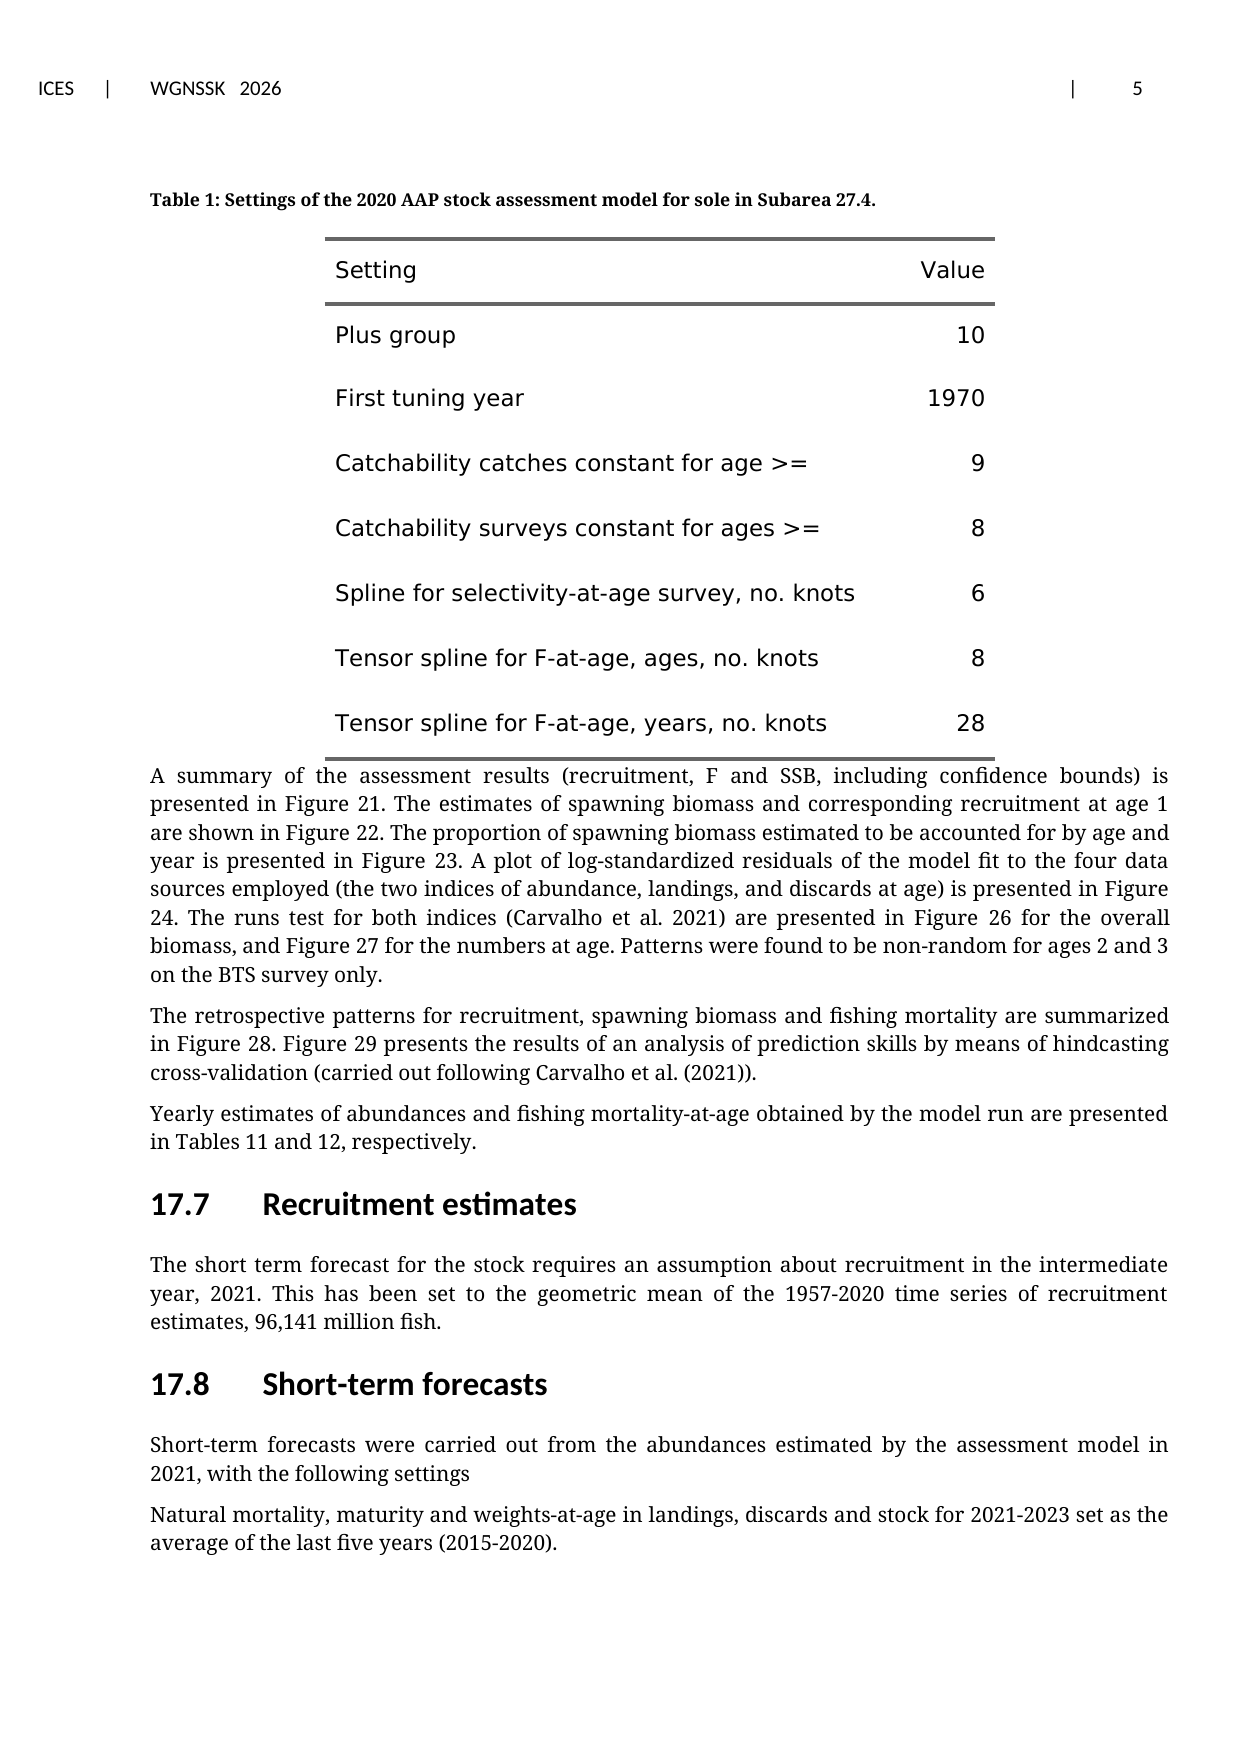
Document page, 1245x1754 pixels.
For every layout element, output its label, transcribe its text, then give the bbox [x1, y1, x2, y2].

table_cell 1970 [888, 367, 995, 432]
table_cell First tuning year [325, 367, 888, 432]
text A summary of the assessment results (recruitment, F and SSB, including confidence bounds) is presented in Figure . The estimates of spawning biomass and corresponding recruitment at age 1 are shown in Figure . The proportion of spawning biomass estimated to be accounted for by age and year is presented in Figure . A plot of log-standardized residuals of the model fit to the four data sources employed (the two indices of abundance, landings, and discards at age) is presented in Figure . The runs test for both indices (Carvalho et al. 2021) are presented in Figure for the overall biomass, and Figure for the numbers at age. Patterns were found to be non-random for ages 2 and 3 on the BTS survey only. [150, 761, 1170, 988]
table_cell 28 [888, 692, 995, 757]
table_cell 9 [888, 432, 995, 497]
table_cell 8 [888, 627, 995, 692]
table_cell Tensor spline for F-at-age, years, no. knots [325, 692, 888, 757]
subtitle Short-term forecasts [150, 1363, 1170, 1403]
table_cell 8 [888, 497, 995, 562]
table_cell 6 [888, 562, 995, 627]
table_cell Plus group [325, 306, 888, 367]
table_cell Tensor spline for F-at-age, ages, no. knots [325, 627, 888, 692]
subtitle Recruitment estimates [150, 1183, 1170, 1223]
text Yearly estimates of abundances and fishing mortality-at-age obtained by the model run are presented in Tables and , respectively. [150, 1099, 1170, 1156]
table_cell Catchability catches constant for age >= [325, 432, 888, 497]
text The retrospective patterns for recruitment, spawning biomass and fishing mortality are summarized in Figure . Figure presents the results of an analysis of prediction skills by means of hindcasting cross-validation (carried out following Carvalho et al. (2021)). [150, 1001, 1170, 1086]
table_header Setting [325, 241, 888, 302]
table_cell Spline for selectivity-at-age survey, no. knots [325, 562, 888, 627]
text Table : Settings of the 2020 AAP stock assessment model for sole in Subarea 27.4. [150, 187, 1170, 212]
table_header Value [888, 241, 995, 302]
table_cell Catchability surveys constant for ages >= [325, 497, 888, 562]
table_cell 10 [888, 306, 995, 367]
